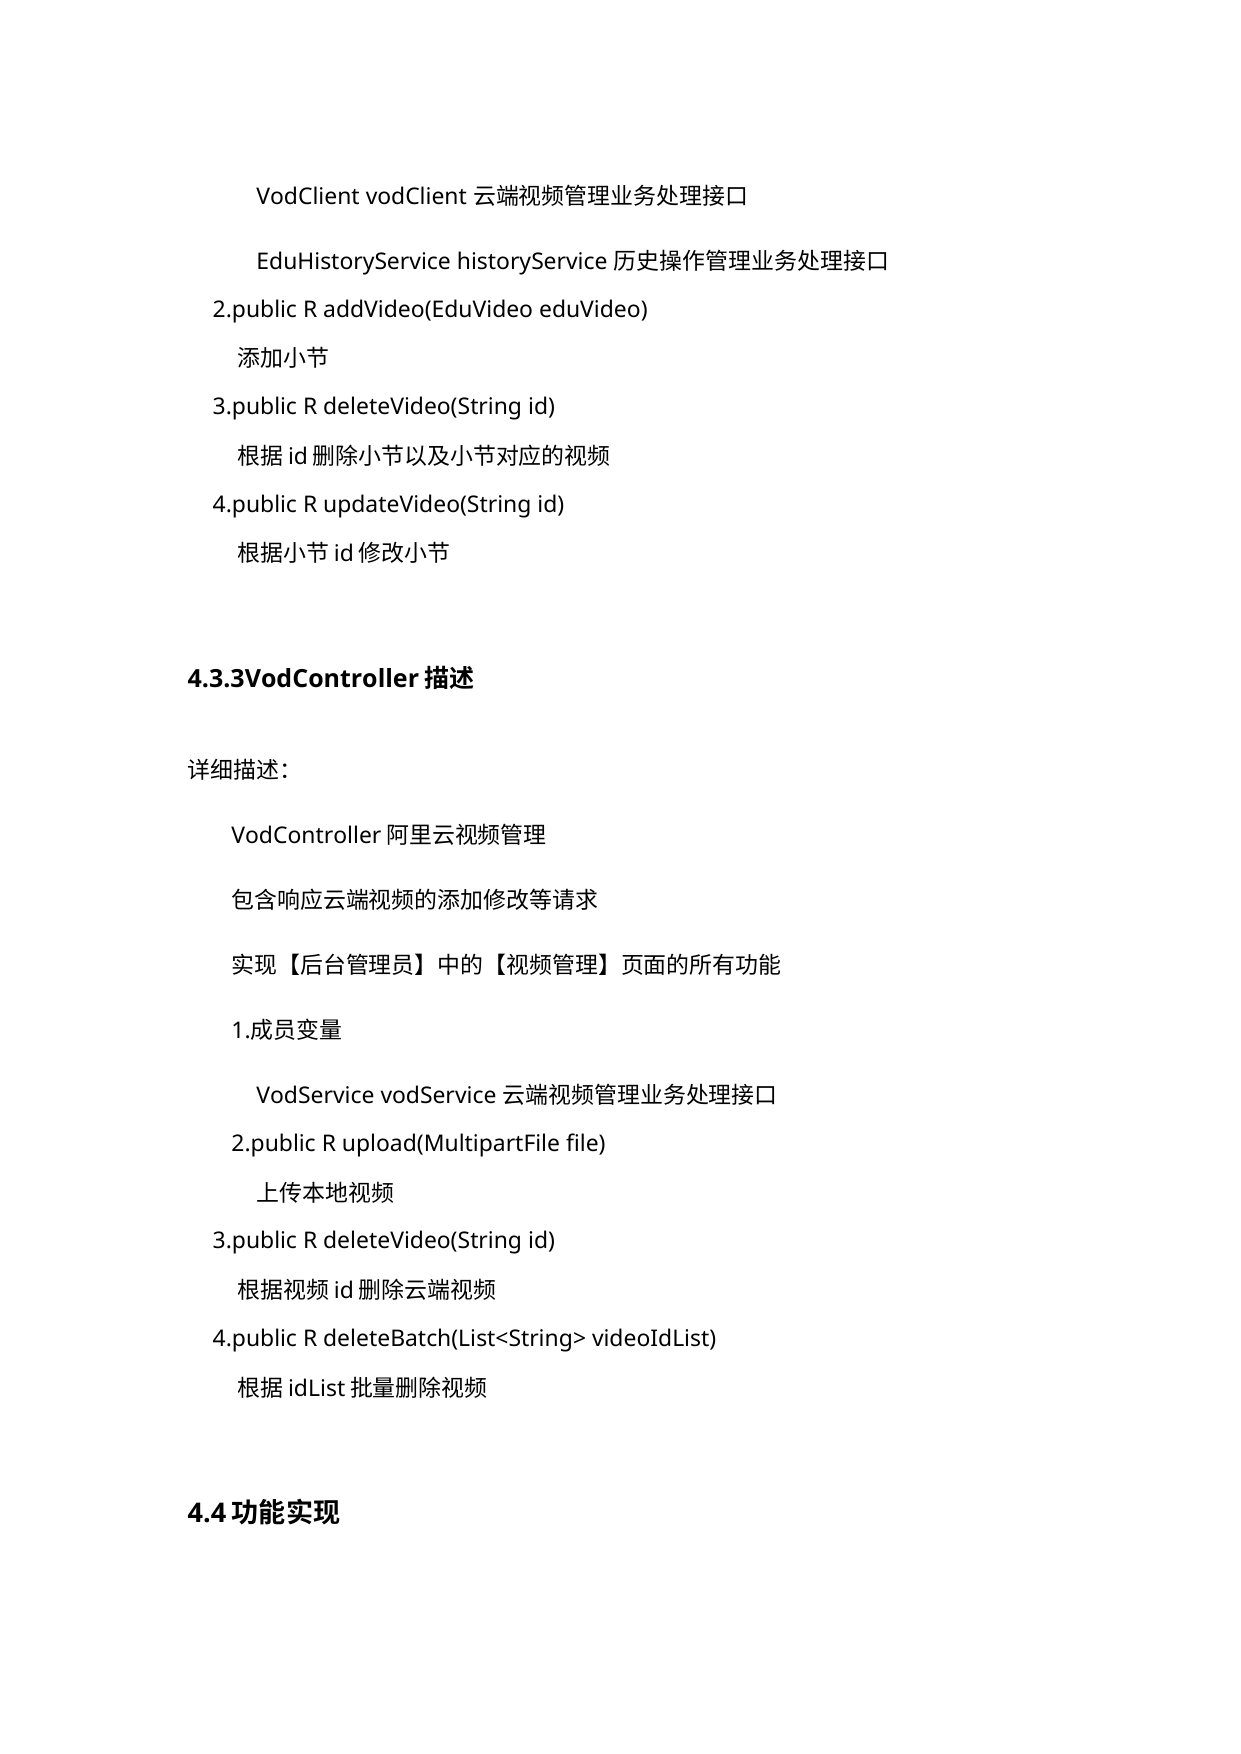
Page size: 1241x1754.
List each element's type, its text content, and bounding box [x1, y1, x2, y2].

text 2.public R addVideo(EduVideo eduVideo) [212, 292, 1053, 324]
text 4.public R deleteBatch(List<String> videoIdList) [212, 1321, 1053, 1354]
text 4.3.3VodController描述 [187, 644, 1053, 709]
text 上传本地视频 [212, 1159, 1053, 1224]
text 根据id删除小节以及小节对应的视频 [237, 422, 1053, 487]
text 3.public R deleteVideo(String id) [212, 1224, 1053, 1256]
text VodService vodService 云端视频管理业务处理接口 [212, 1061, 1053, 1126]
text 4.public R updateVideo(String id) [212, 487, 1053, 519]
text 1.成员变量 [187, 996, 1053, 1061]
text 详细描述： [187, 736, 1053, 801]
text 2.public R upload(MultipartFile file) [187, 1126, 1053, 1159]
text 添加小节 [237, 324, 1053, 389]
text EduHistoryService historyService 历史操作管理业务处理接口 [212, 227, 1053, 292]
text 根据idList批量删除视频 [237, 1354, 1053, 1419]
text 根据小节id修改小节 [237, 519, 1053, 584]
text 3.public R deleteVideo(String id) [212, 389, 1053, 422]
text 实现【后台管理员】中的【视频管理】页面的所有功能 [187, 931, 1053, 996]
text 根据视频id删除云端视频 [237, 1256, 1053, 1321]
text VodController阿里云视频管理 [187, 801, 1053, 866]
text VodClient vodClient 云端视频管理业务处理接口 [212, 162, 1053, 227]
text 包含响应云端视频的添加修改等请求 [187, 866, 1053, 931]
text 4.4功能实现 [187, 1478, 1053, 1543]
